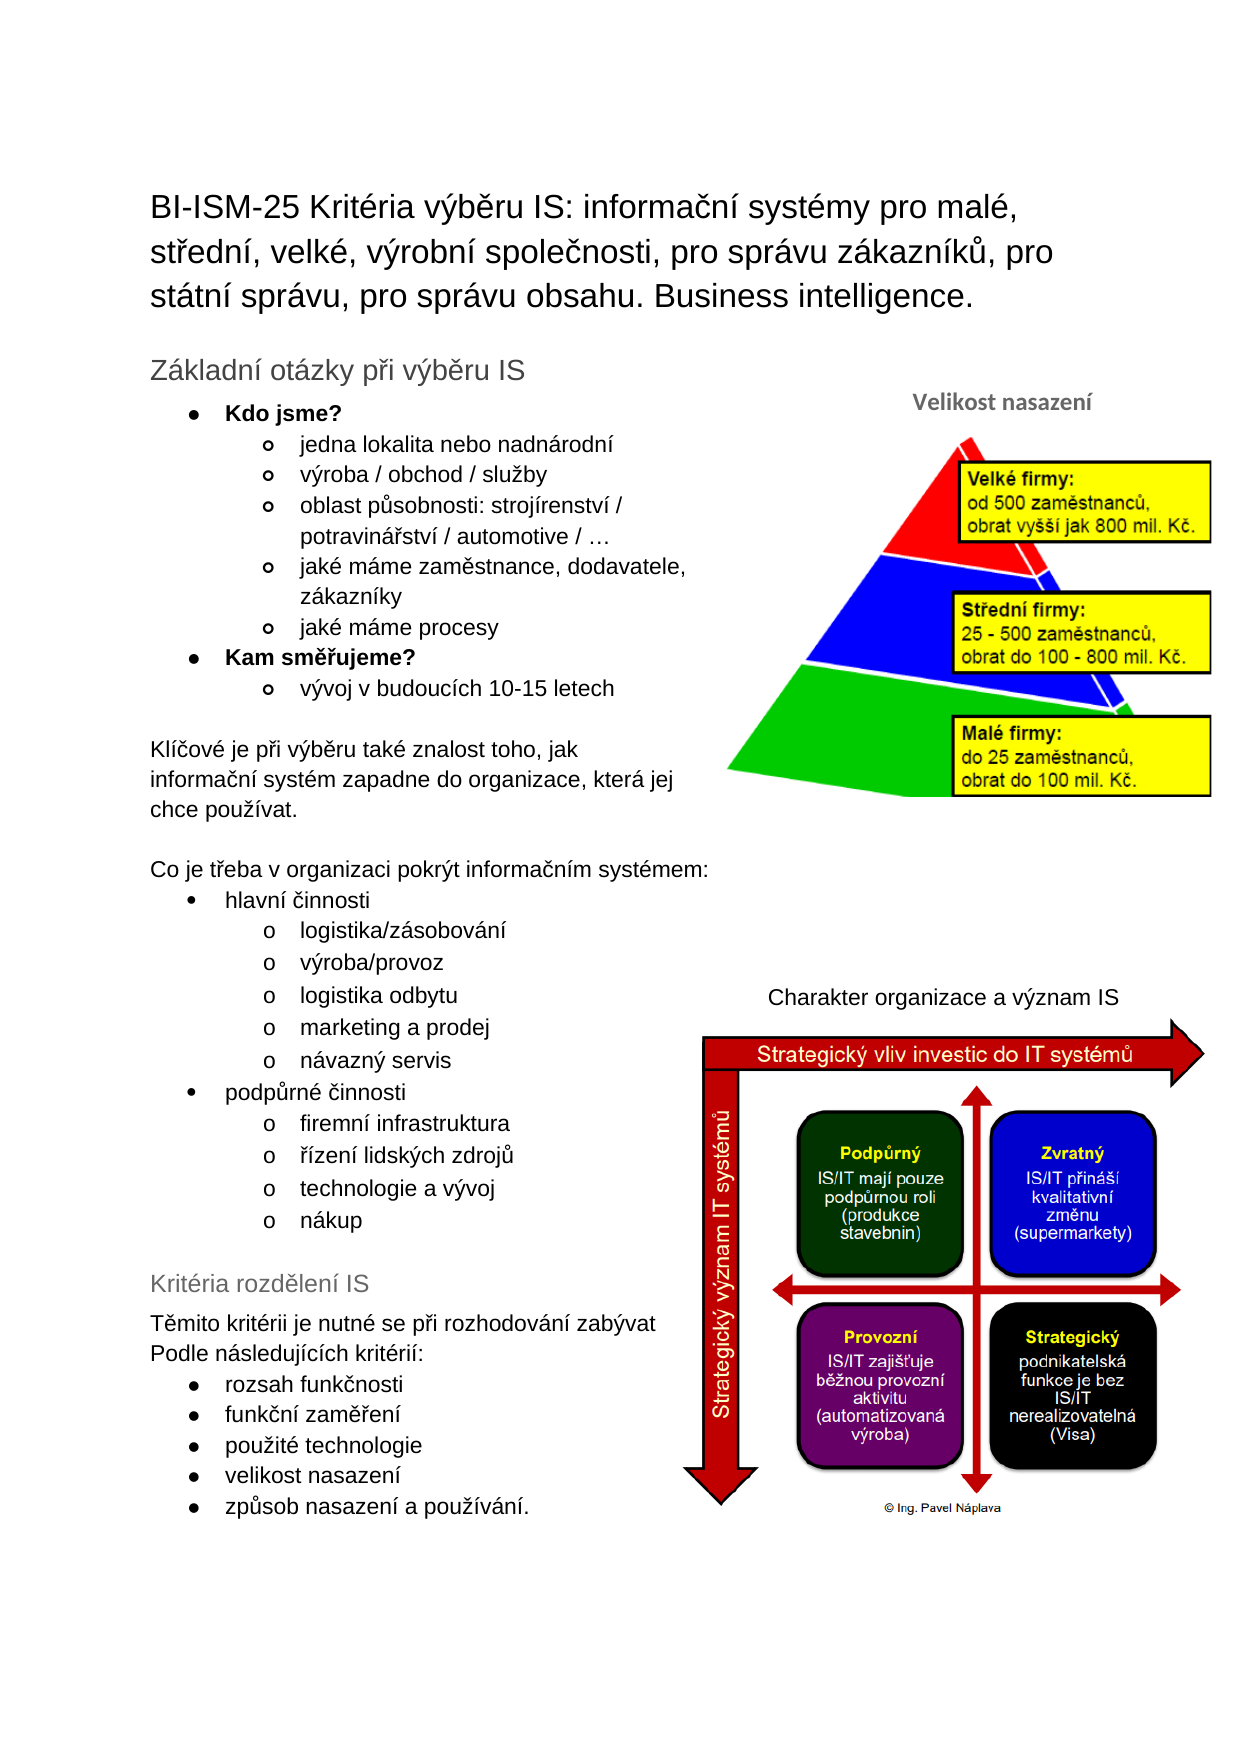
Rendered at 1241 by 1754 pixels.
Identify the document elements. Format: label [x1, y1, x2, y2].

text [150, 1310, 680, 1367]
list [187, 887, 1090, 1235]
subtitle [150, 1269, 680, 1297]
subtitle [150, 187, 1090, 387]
picture [705, 431, 1212, 797]
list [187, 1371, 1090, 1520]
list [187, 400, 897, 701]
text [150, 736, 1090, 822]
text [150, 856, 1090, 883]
picture [680, 1015, 1212, 1518]
